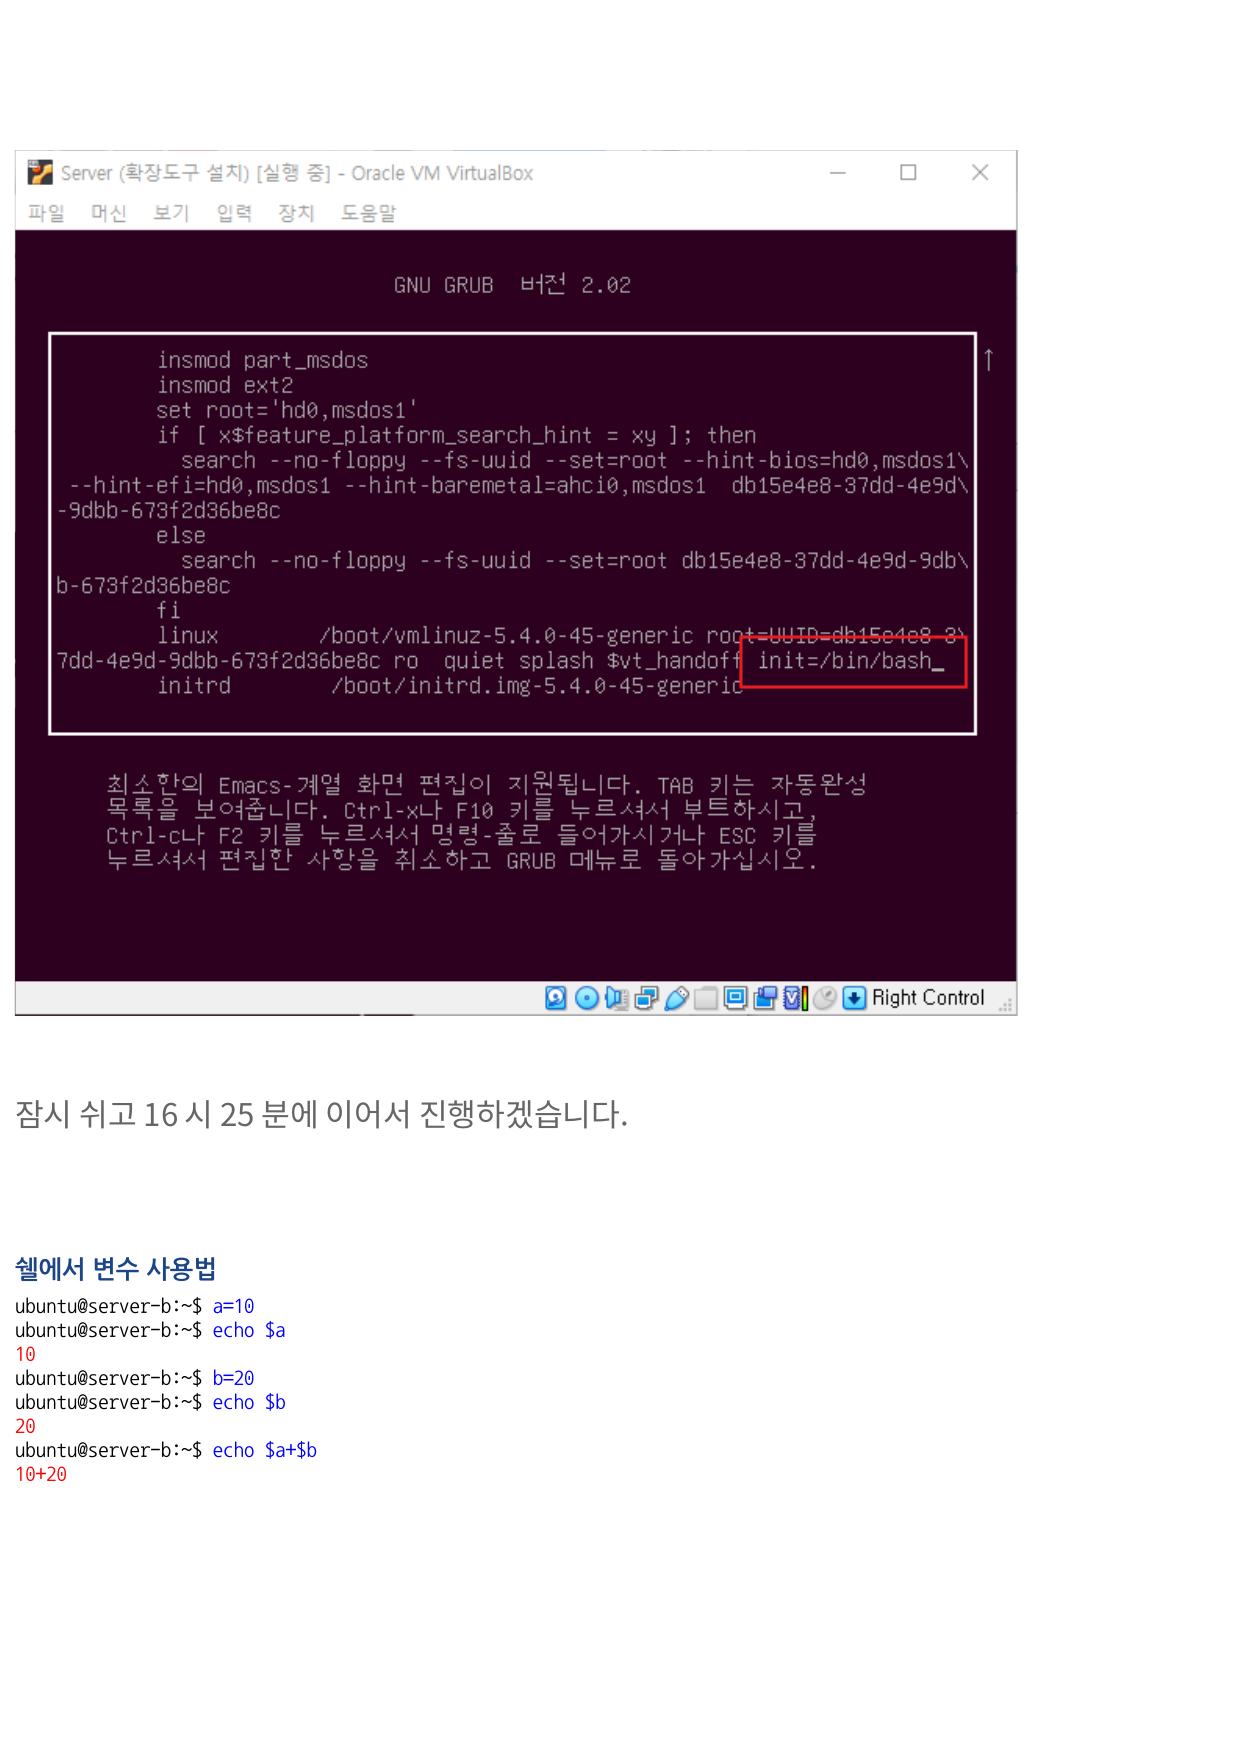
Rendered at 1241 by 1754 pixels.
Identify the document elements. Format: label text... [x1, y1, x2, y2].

subtitle 쉘에서 변수 사용법 [15, 1254, 1239, 1283]
text ubuntu@server-b:~$ echo $a+$b [15, 1439, 1239, 1460]
text ubuntu@server-b:~$ echo $a [15, 1320, 1239, 1341]
subtitle 잠시 쉬고 16시 25분에 이어서 진행하겠습니다. [15, 1091, 1239, 1136]
text 10+20 [15, 1463, 1239, 1484]
text 20 [15, 1416, 1239, 1436]
text ubuntu@server-b:~$ b=20 [15, 1368, 1239, 1388]
picture [14, 150, 1018, 1016]
text 10 [15, 1344, 1239, 1364]
text ubuntu@server-b:~$ a=10 [15, 1296, 1239, 1317]
text ubuntu@server-b:~$ echo $b [15, 1392, 1239, 1412]
